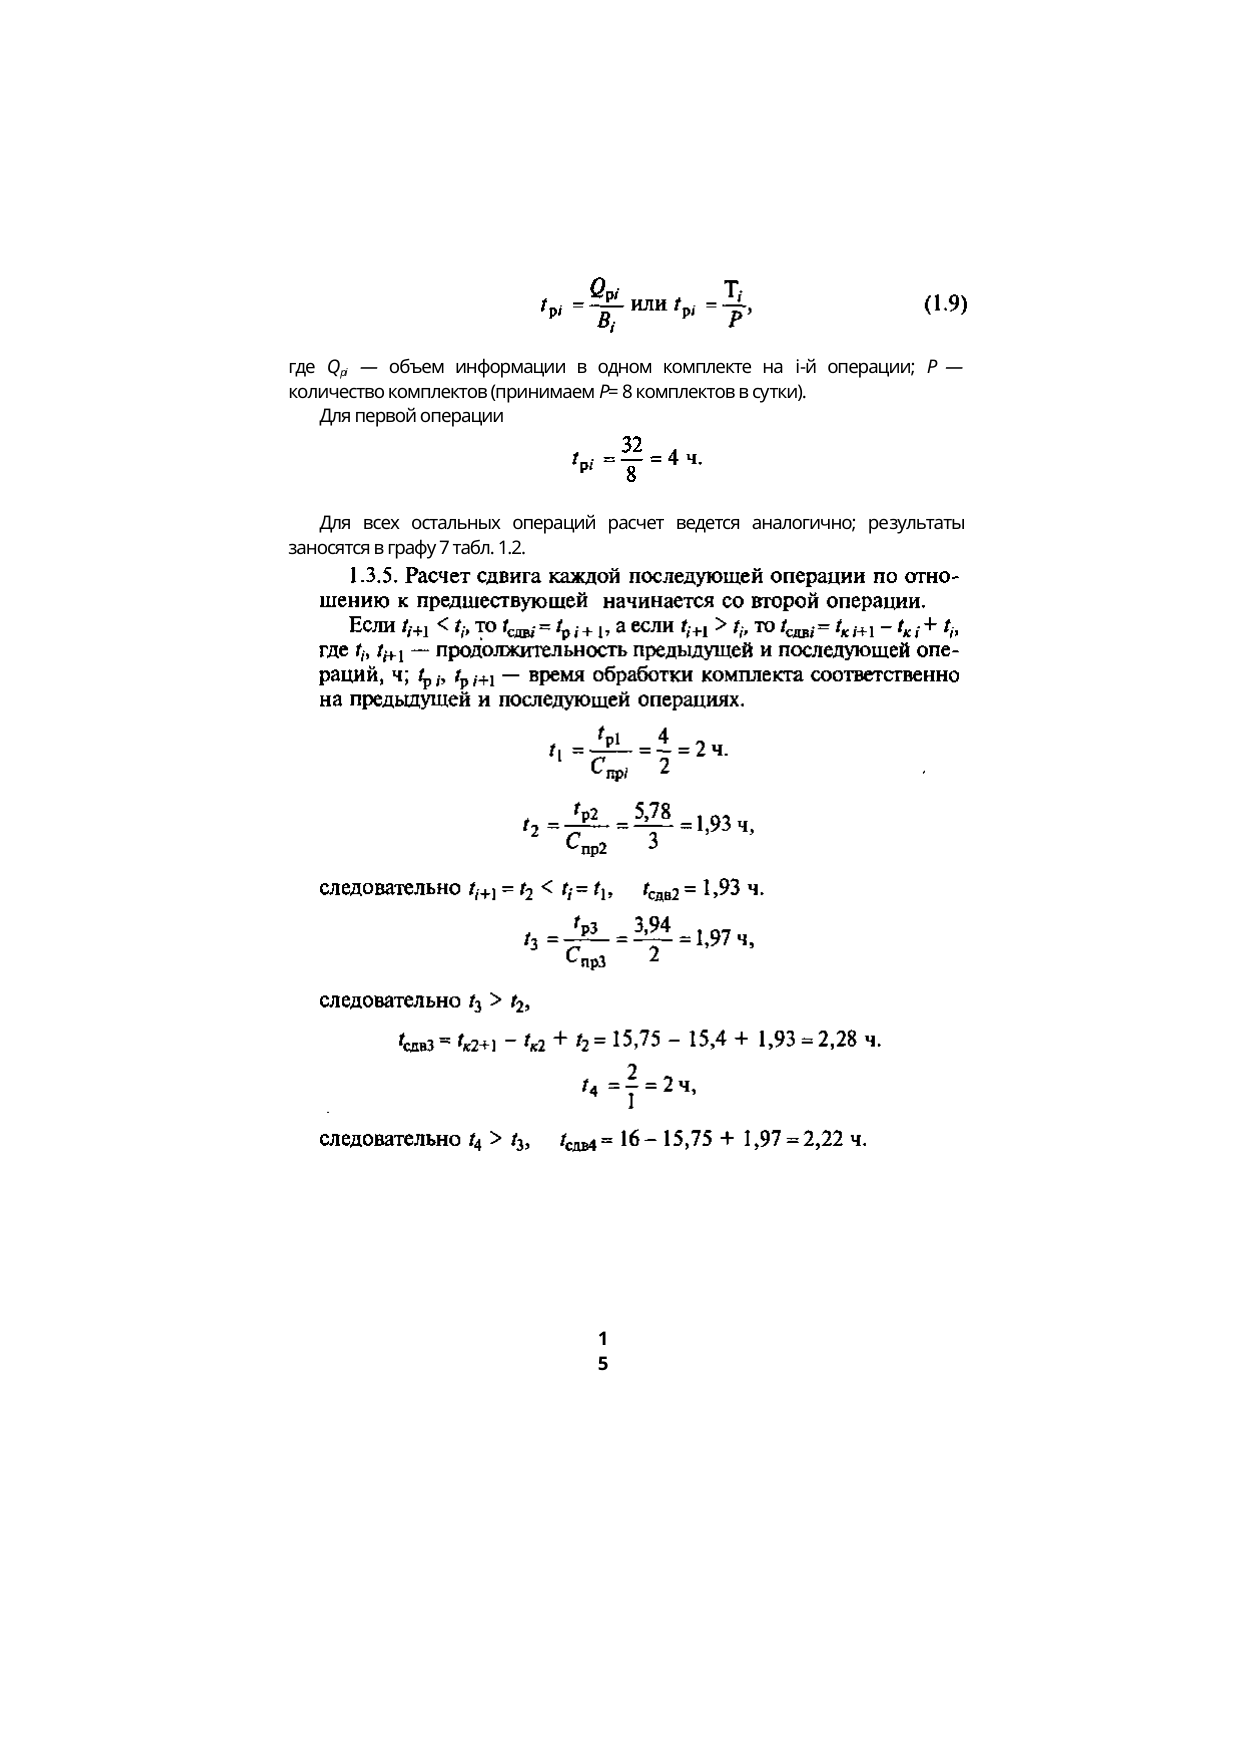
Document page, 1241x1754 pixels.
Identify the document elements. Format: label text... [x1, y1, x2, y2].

picture [539, 435, 731, 490]
text Для всех остальных операций расчет ведется аналогично; результаты заносятся в графу 7 табл. 1.2. [288, 510, 965, 559]
picture [309, 567, 961, 1158]
text где Qpi — объем информации в одном комплекте на i-й операции; Р — количество комплектов (принимаем Р= 8 комплектов в сутки). [288, 354, 965, 403]
text Для первой операции [288, 403, 990, 428]
picture [521, 273, 991, 342]
